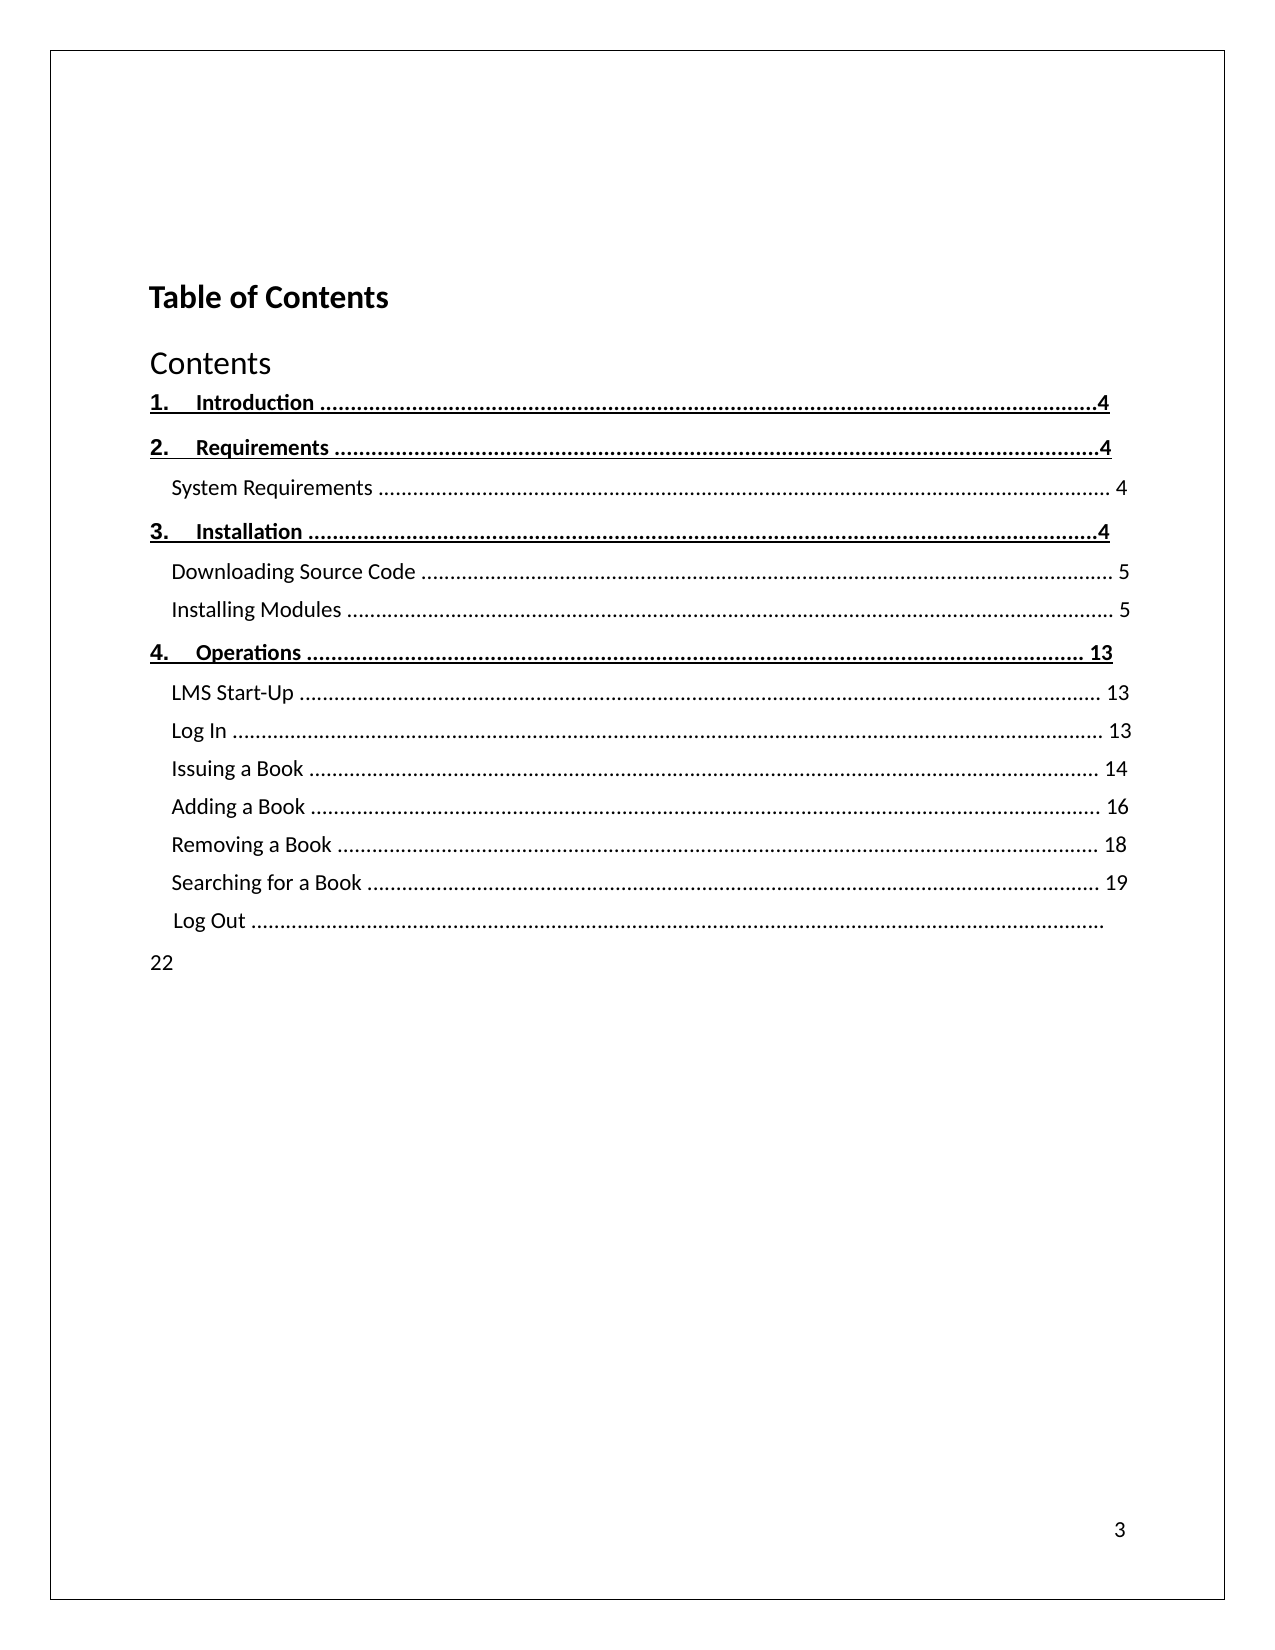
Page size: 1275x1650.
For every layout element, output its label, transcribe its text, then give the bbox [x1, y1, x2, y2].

text Log Out .................................................................................................................................................... 22 [150, 906, 1135, 977]
text Removing a Book .................................................................................................................................... 18 [171, 830, 1135, 858]
list Operations ............................................................................................................................... 13 [150, 636, 1135, 667]
text Downloading Source Code ........................................................................................................................ 5 [171, 557, 1135, 585]
text Log In ....................................................................................................................................................... 13 [171, 716, 1135, 744]
text Table of Contents [148, 276, 1135, 317]
text Issuing a Book ......................................................................................................................................... 14 [171, 754, 1135, 782]
list Installation .................................................................................................................................4 [150, 515, 1135, 546]
text Installing Modules ..................................................................................................................................... 5 [171, 595, 1135, 623]
list Requirements .............................................................................................................................4 [150, 431, 1135, 463]
text Adding a Book ......................................................................................................................................... 16 [171, 792, 1135, 820]
text System Requirements ............................................................................................................................... 4 [171, 473, 1135, 501]
text Searching for a Book ............................................................................................................................... 19 [171, 868, 1135, 896]
text LMS Start-Up ........................................................................................................................................... 13 [171, 678, 1135, 706]
list Introduction ...............................................................................................................................4 [150, 386, 1135, 417]
text Contents [150, 342, 1135, 383]
